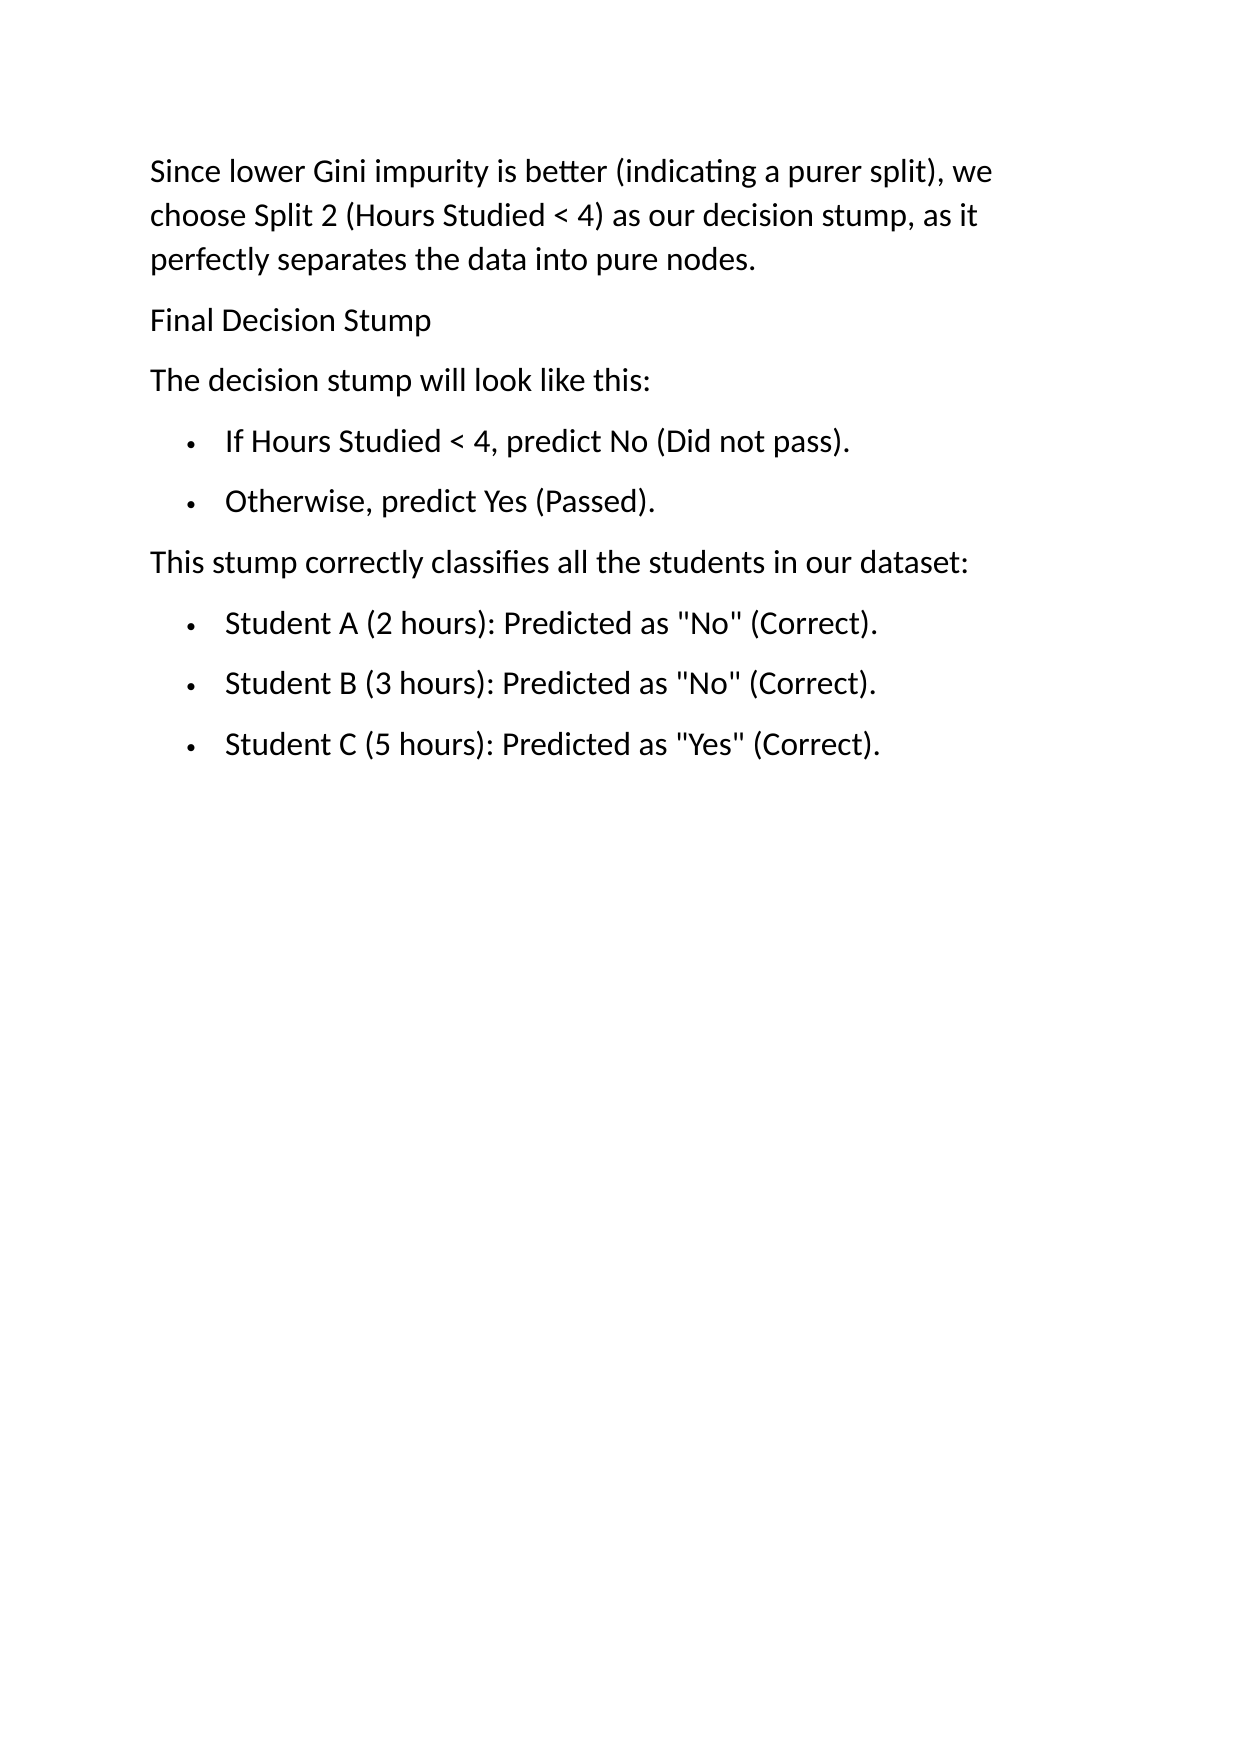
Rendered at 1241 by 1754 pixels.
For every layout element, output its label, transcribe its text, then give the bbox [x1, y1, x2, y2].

text Final Decision Stump [150, 298, 1090, 339]
list Student A (2 hours): Predicted as "No" (Correct). [187, 602, 1090, 642]
list If Hours Studied < 4, predict No (Did not pass). [187, 420, 1090, 461]
text This stump correctly classifies all the students in our dataset: [150, 541, 1090, 582]
list Student C (5 hours): Predicted as "Yes" (Correct). [187, 723, 1090, 764]
text Since lower Gini impurity is better (indicating a purer split), we choose Split 2 (Hours Studied < 4) as our decision stump, as it perfectly separates the data into pure nodes. [150, 150, 1090, 279]
text The decision stump will look like this: [150, 359, 1090, 400]
list Otherwise, predict Yes (Passed). [187, 480, 1090, 521]
list Student B (3 hours): Predicted as "No" (Correct). [187, 662, 1090, 703]
